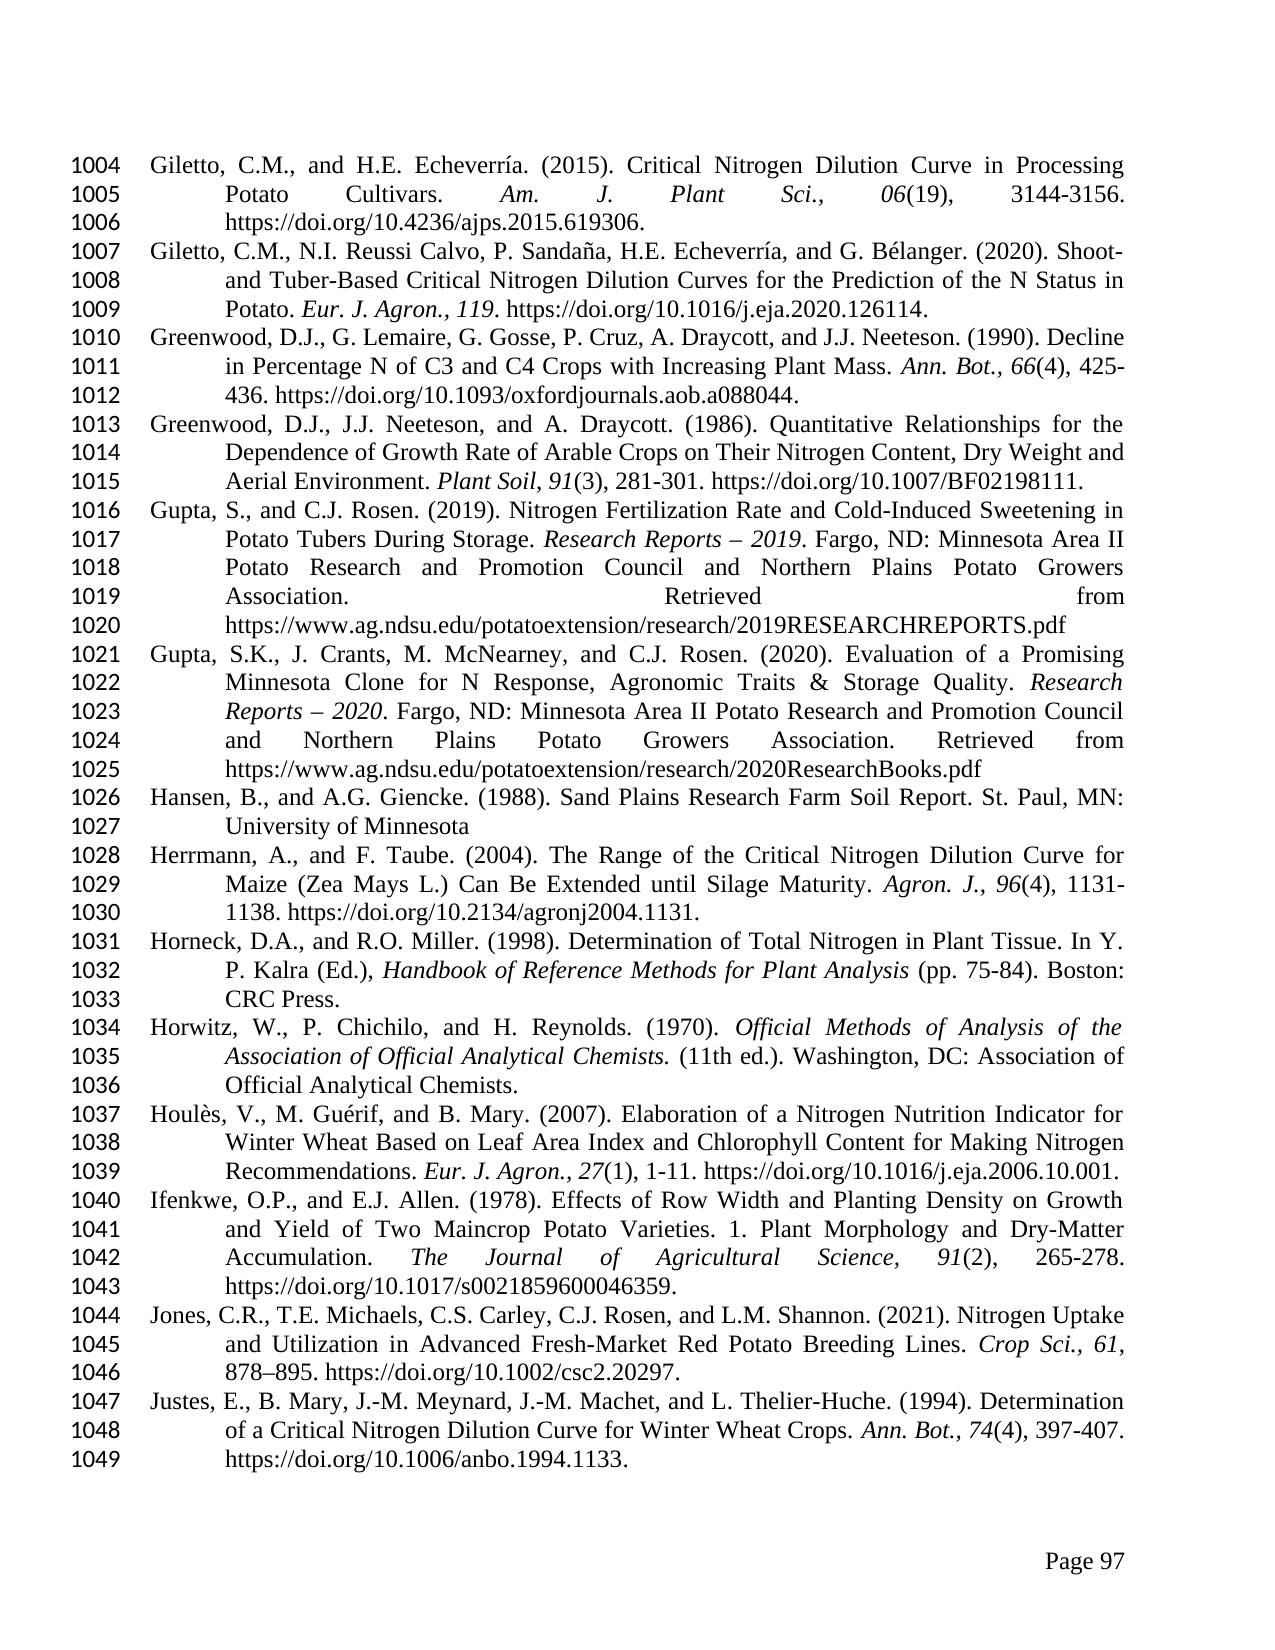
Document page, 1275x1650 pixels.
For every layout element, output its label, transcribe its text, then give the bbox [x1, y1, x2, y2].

text Justes, E., B. Mary, J.-M. Meynard, J.-M. Machet, and L. Thelier-Huche. (1994). Determination of a Critical Nitrogen Dilution Curve for Winter Wheat Crops. Ann. Bot., 74(4), 397-407. https://doi.org/10.1006/anbo.1994.1133. [150, 1386, 1125, 1472]
text Horwitz, W., P. Chichilo, and H. Reynolds. (1970). Official Methods of Analysis of the Association of Official Analytical Chemists. (11th ed.). Washington, DC: Association of Official Analytical Chemists. [150, 1012, 1125, 1099]
text Horneck, D.A., and R.O. Miller. (1998). Determination of Total Nitrogen in Plant Tissue. In Y. P. Kalra (Ed.), Handbook of Reference Methods for Plant Analysis (pp. 75-84). Boston: CRC Press. [150, 926, 1125, 1012]
text Giletto, C.M., N.I. Reussi Calvo, P. Sandaña, H.E. Echeverría, and G. Bélanger. (2020). Shoot- and Tuber-Based Critical Nitrogen Dilution Curves for the Prediction of the N Status in Potato. Eur. J. Agron., 119. https://doi.org/10.1016/j.eja.2020.126114. [150, 236, 1125, 322]
text Gupta, S.K., J. Crants, M. McNearney, and C.J. Rosen. (2020). Evaluation of a Promising Minnesota Clone for N Response, Agronomic Traits & Storage Quality. Research Reports – 2020. Fargo, ND: Minnesota Area II Potato Research and Promotion Council and Northern Plains Potato Growers Association. Retrieved from https://www.ag.ndsu.edu/potatoextension/research/2020ResearchBooks.pdf [150, 639, 1125, 782]
text Gupta, S., and C.J. Rosen. (2019). Nitrogen Fertilization Rate and Cold-Induced Sweetening in Potato Tubers During Storage. Research Reports – 2019. Fargo, ND: Minnesota Area II Potato Research and Promotion Council and Northern Plains Potato Growers Association. Retrieved from https://www.ag.ndsu.edu/potatoextension/research/2019RESEARCHREPORTS.pdf [150, 495, 1125, 639]
text Hansen, B., and A.G. Giencke. (1988). Sand Plains Research Farm Soil Report. St. Paul, MN: University of Minnesota [150, 782, 1125, 840]
text Giletto, C.M., and H.E. Echeverría. (2015). Critical Nitrogen Dilution Curve in Processing Potato Cultivars. Am. J. Plant Sci., 06(19), 3144-3156. https://doi.org/10.4236/ajps.2015.619306. [150, 150, 1125, 236]
text Jones, C.R., T.E. Michaels, C.S. Carley, C.J. Rosen, and L.M. Shannon. (2021). Nitrogen Uptake and Utilization in Advanced Fresh-Market Red Potato Breeding Lines. Crop Sci., 61, 878–895. https://doi.org/10.1002/csc2.20297. [150, 1300, 1125, 1386]
text Houlès, V., M. Guérif, and B. Mary. (2007). Elaboration of a Nitrogen Nutrition Indicator for Winter Wheat Based on Leaf Area Index and Chlorophyll Content for Making Nitrogen Recommendations. Eur. J. Agron., 27(1), 1-11. https://doi.org/10.1016/j.eja.2006.10.001. [150, 1099, 1125, 1185]
text Greenwood, D.J., J.J. Neeteson, and A. Draycott. (1986). Quantitative Relationships for the Dependence of Growth Rate of Arable Crops on Their Nitrogen Content, Dry Weight and Aerial Environment. Plant Soil, 91(3), 281-301. https://doi.org/10.1007/BF02198111. [150, 409, 1125, 495]
text Greenwood, D.J., G. Lemaire, G. Gosse, P. Cruz, A. Draycott, and J.J. Neeteson. (1990). Decline in Percentage N of C3 and C4 Crops with Increasing Plant Mass. Ann. Bot., 66(4), 425-436. https://doi.org/10.1093/oxfordjournals.aob.a088044. [150, 322, 1125, 409]
text Ifenkwe, O.P., and E.J. Allen. (1978). Effects of Row Width and Planting Density on Growth and Yield of Two Maincrop Potato Varieties. 1. Plant Morphology and Dry-Matter Accumulation. The Journal of Agricultural Science, 91(2), 265-278. https://doi.org/10.1017/s0021859600046359. [150, 1185, 1125, 1300]
text Herrmann, A., and F. Taube. (2004). The Range of the Critical Nitrogen Dilution Curve for Maize (Zea Mays L.) Can Be Extended until Silage Maturity. Agron. J., 96(4), 1131-1138. https://doi.org/10.2134/agronj2004.1131. [150, 840, 1125, 926]
